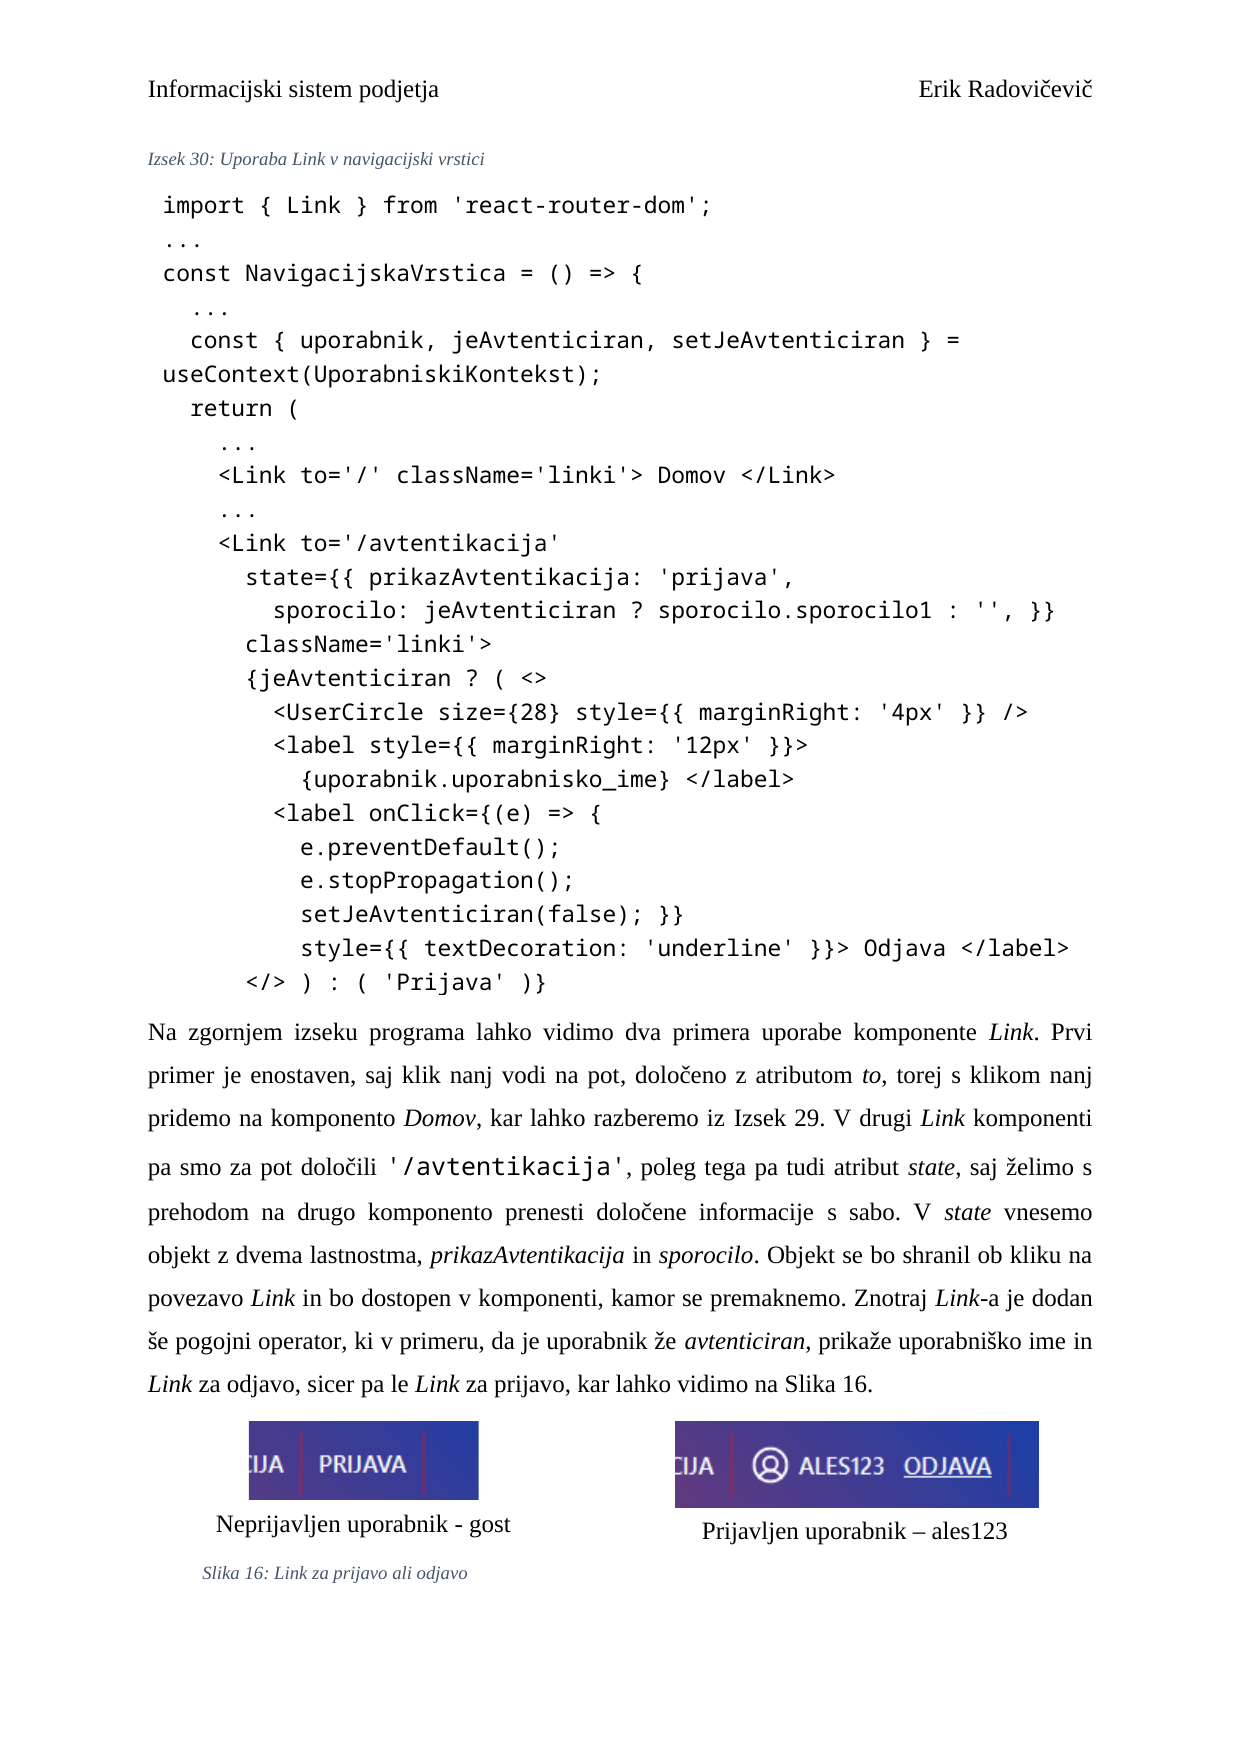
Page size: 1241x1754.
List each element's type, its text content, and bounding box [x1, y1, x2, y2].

picture [248, 1421, 479, 1500]
picture [675, 1421, 1039, 1508]
text Na zgornjem izseku programa lahko vidimo dva primera uporabe komponente Link. Prvi primer je enostaven, saj klik nanj vodi na pot, določeno z atributom to, torej s klikom nanj pridemo na komponento Domov, kar lahko razberemo iz Izsek 29. V drugi Link komponenti pa smo za pot določili '/avtentikacija', poleg tega pa tudi atribut state, saj želimo s prehodom na drugo komponento prenesti določene informacije s sabo. V state vnesemo objekt z dvema lastnostma, prikazAvtentikacija in sporocilo. Objekt se bo shranil ob kliku na povezavo Link in bo dostopen v komponenti, kamor se premaknemo. Znotraj Link-a je dodan še pogojni operator, ki v primeru, da je uporabnik že avtenticiran, prikaže uporabniško ime in Link za odjavo, sicer pa le Link za prijavo, kar lahko vidimo na Slika 16. [148, 148, 1093, 1398]
